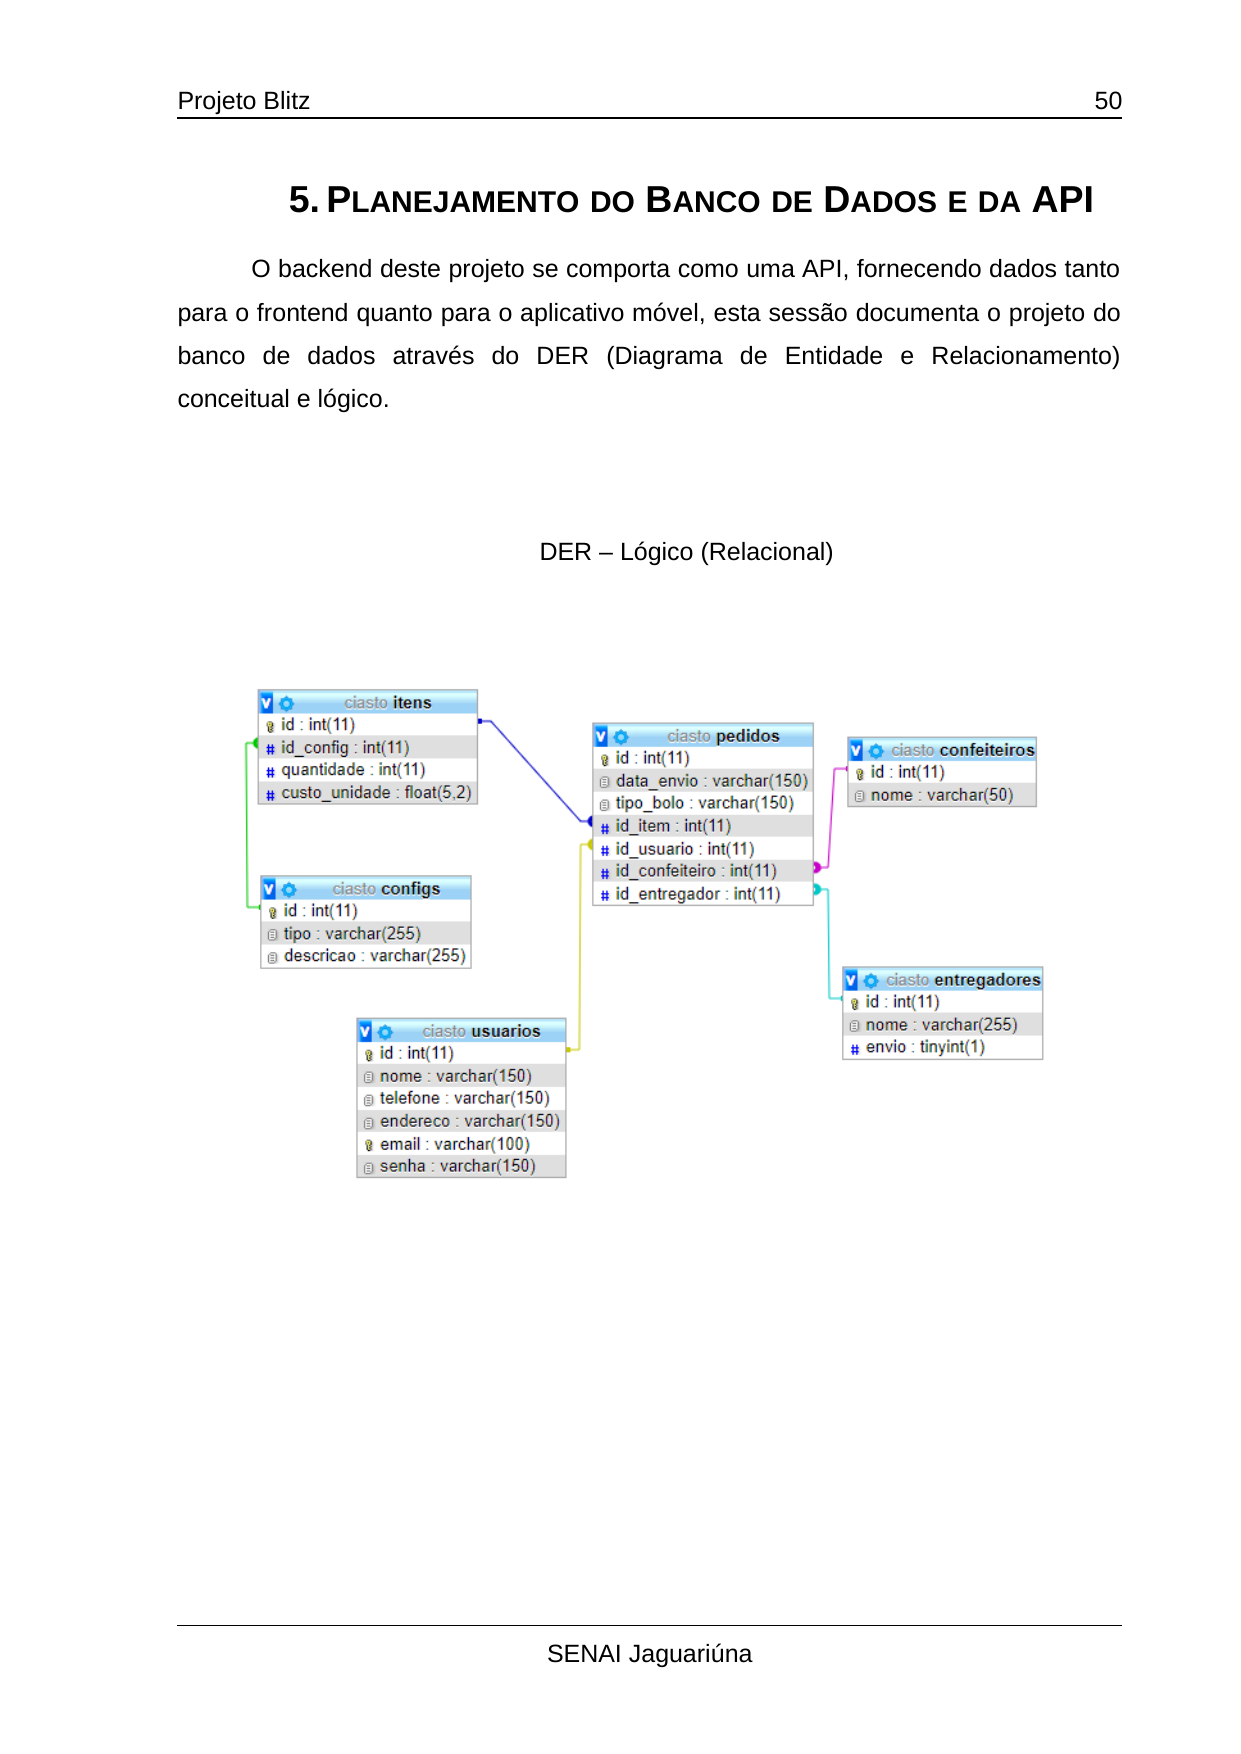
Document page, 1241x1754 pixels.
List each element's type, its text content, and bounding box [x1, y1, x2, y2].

picture [177, 593, 1117, 1215]
text DER – Lógico (Relacional) [177, 537, 1122, 566]
subtitle Planejamento do Banco de Dados e da API [288, 177, 1122, 220]
text O backend deste projeto se comporta como uma API, fornecendo dados tanto para o frontend quanto para o aplicativo móvel, esta sessão documenta o projeto do banco de dados através do DER (Diagrama de Entidade e Relacionamento) conceitual e lógico. [177, 254, 1122, 412]
